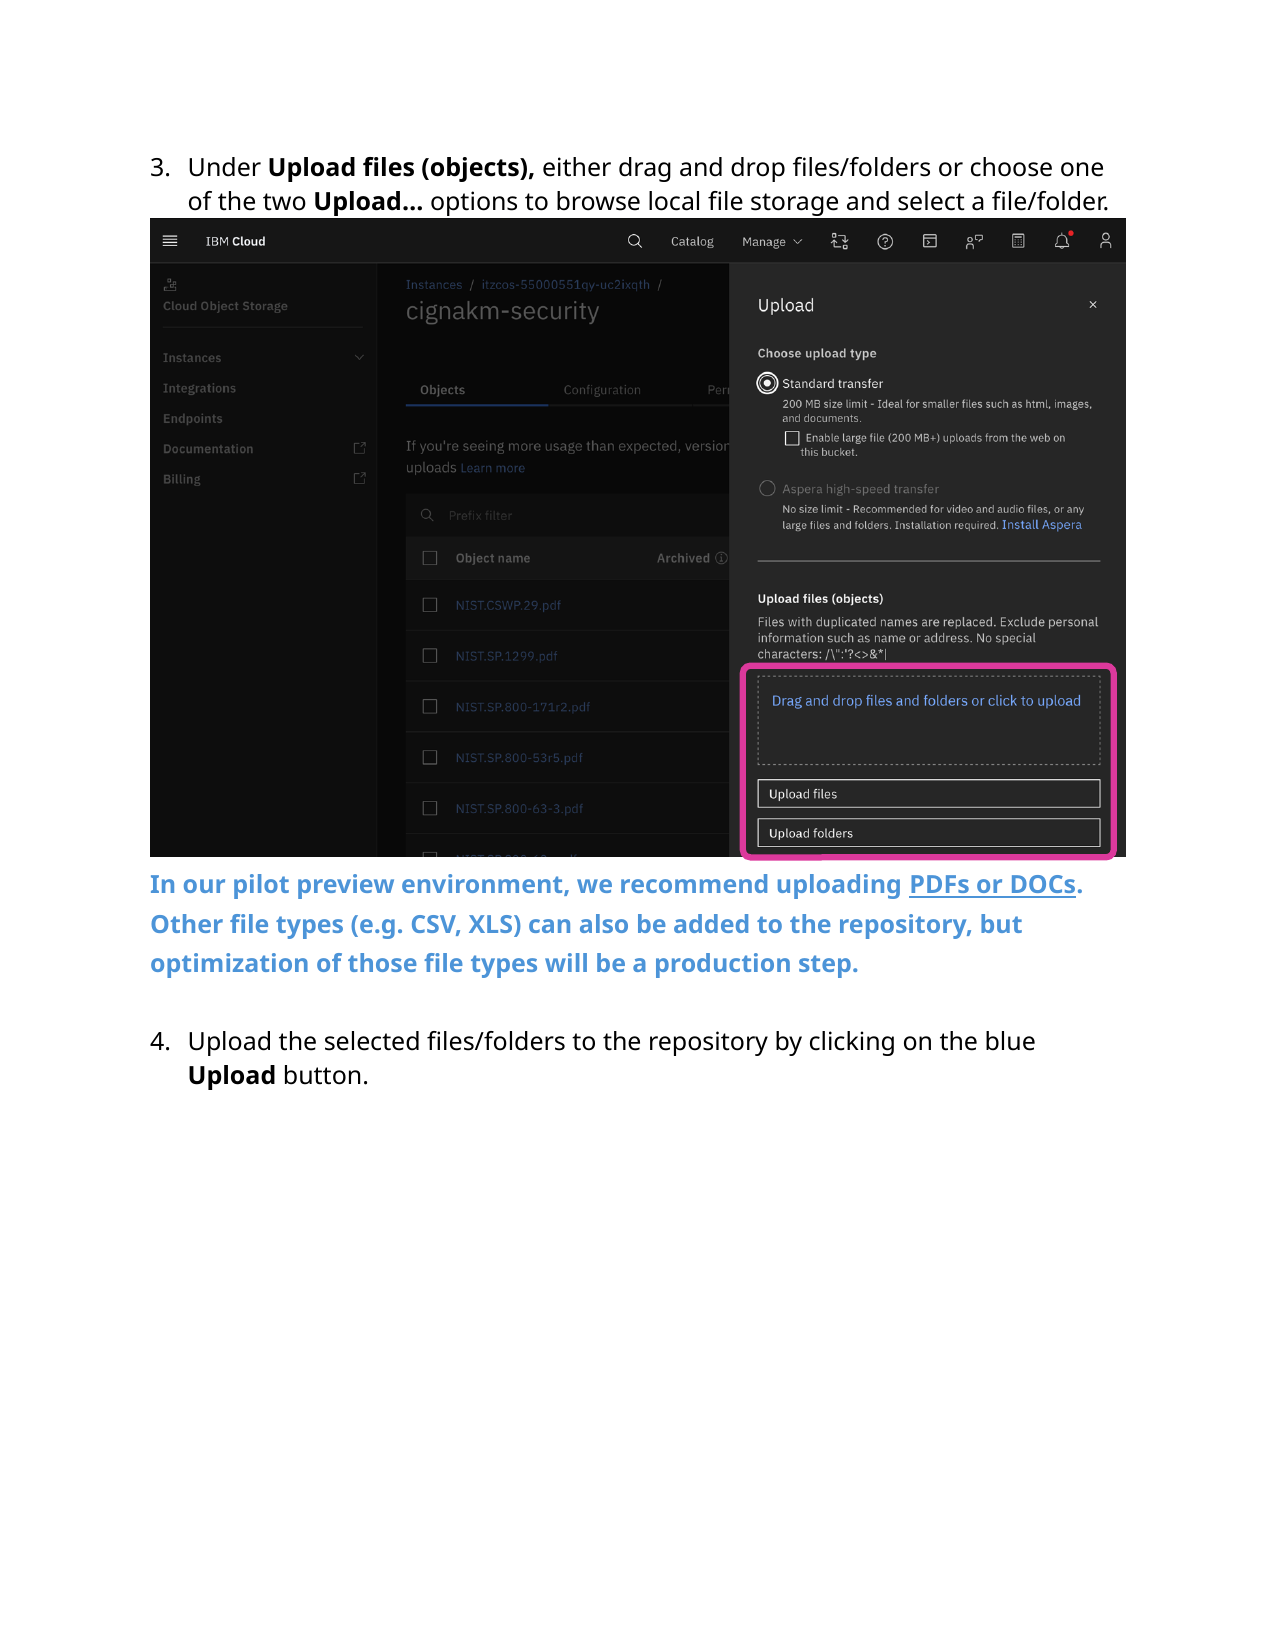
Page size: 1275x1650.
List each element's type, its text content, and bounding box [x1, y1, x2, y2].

list In our pilot preview environment, we recommend uploading PDFs or DOCs. Other file types (e.g. CSV, XLS) can also be added to the repository, but optimization of those file types will be a production step. [150, 867, 1125, 979]
list Upload the selected files/folders to the repository by clicking on the blue Upload button. [150, 1024, 1125, 1092]
picture [746, 669, 1110, 854]
list Under Upload files (objects), either drag and drop files/folders or choose one of the two Upload… options to browse local file storage and select a file/folder. [150, 150, 1125, 218]
picture [150, 218, 1126, 857]
